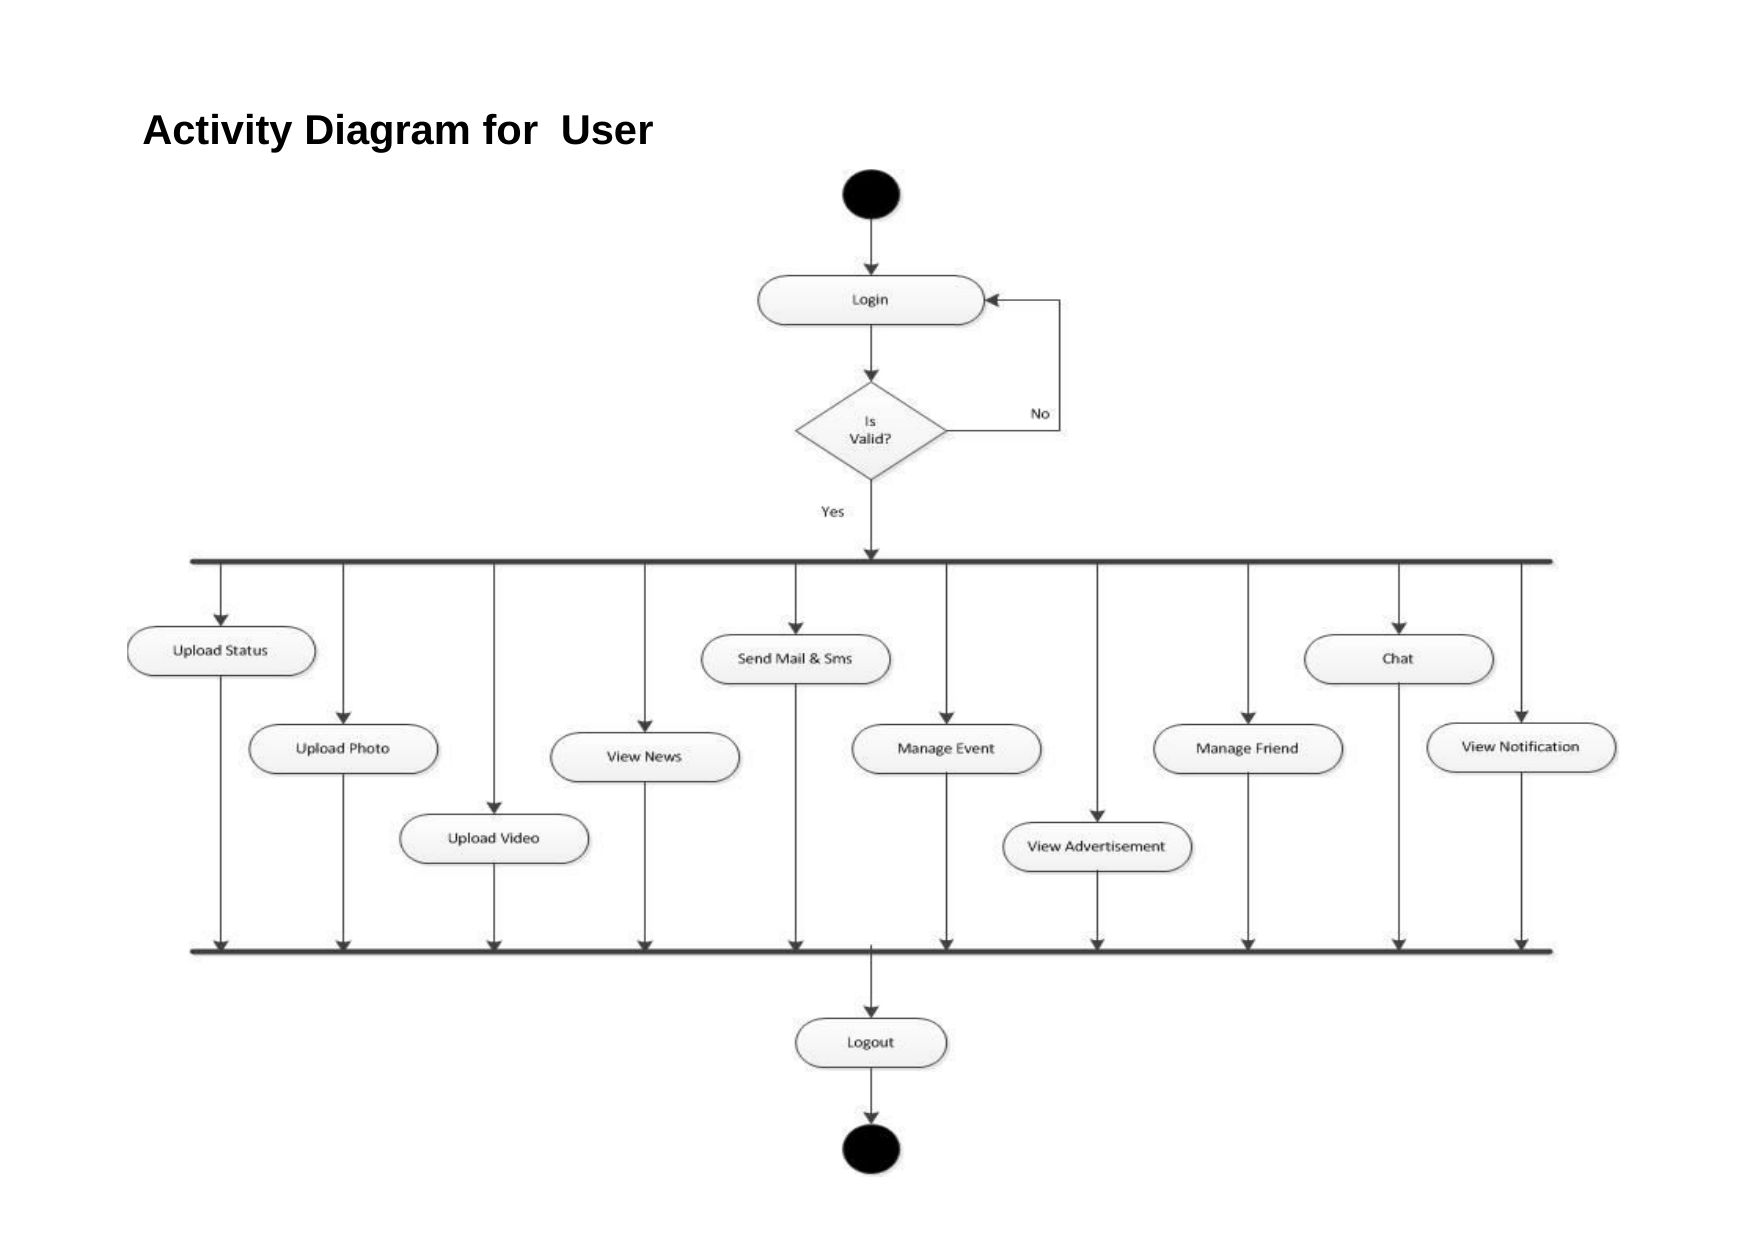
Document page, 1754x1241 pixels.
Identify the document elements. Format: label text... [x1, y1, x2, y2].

text Activity Diagram for User [142, 106, 1641, 153]
picture [127, 169, 1620, 1177]
